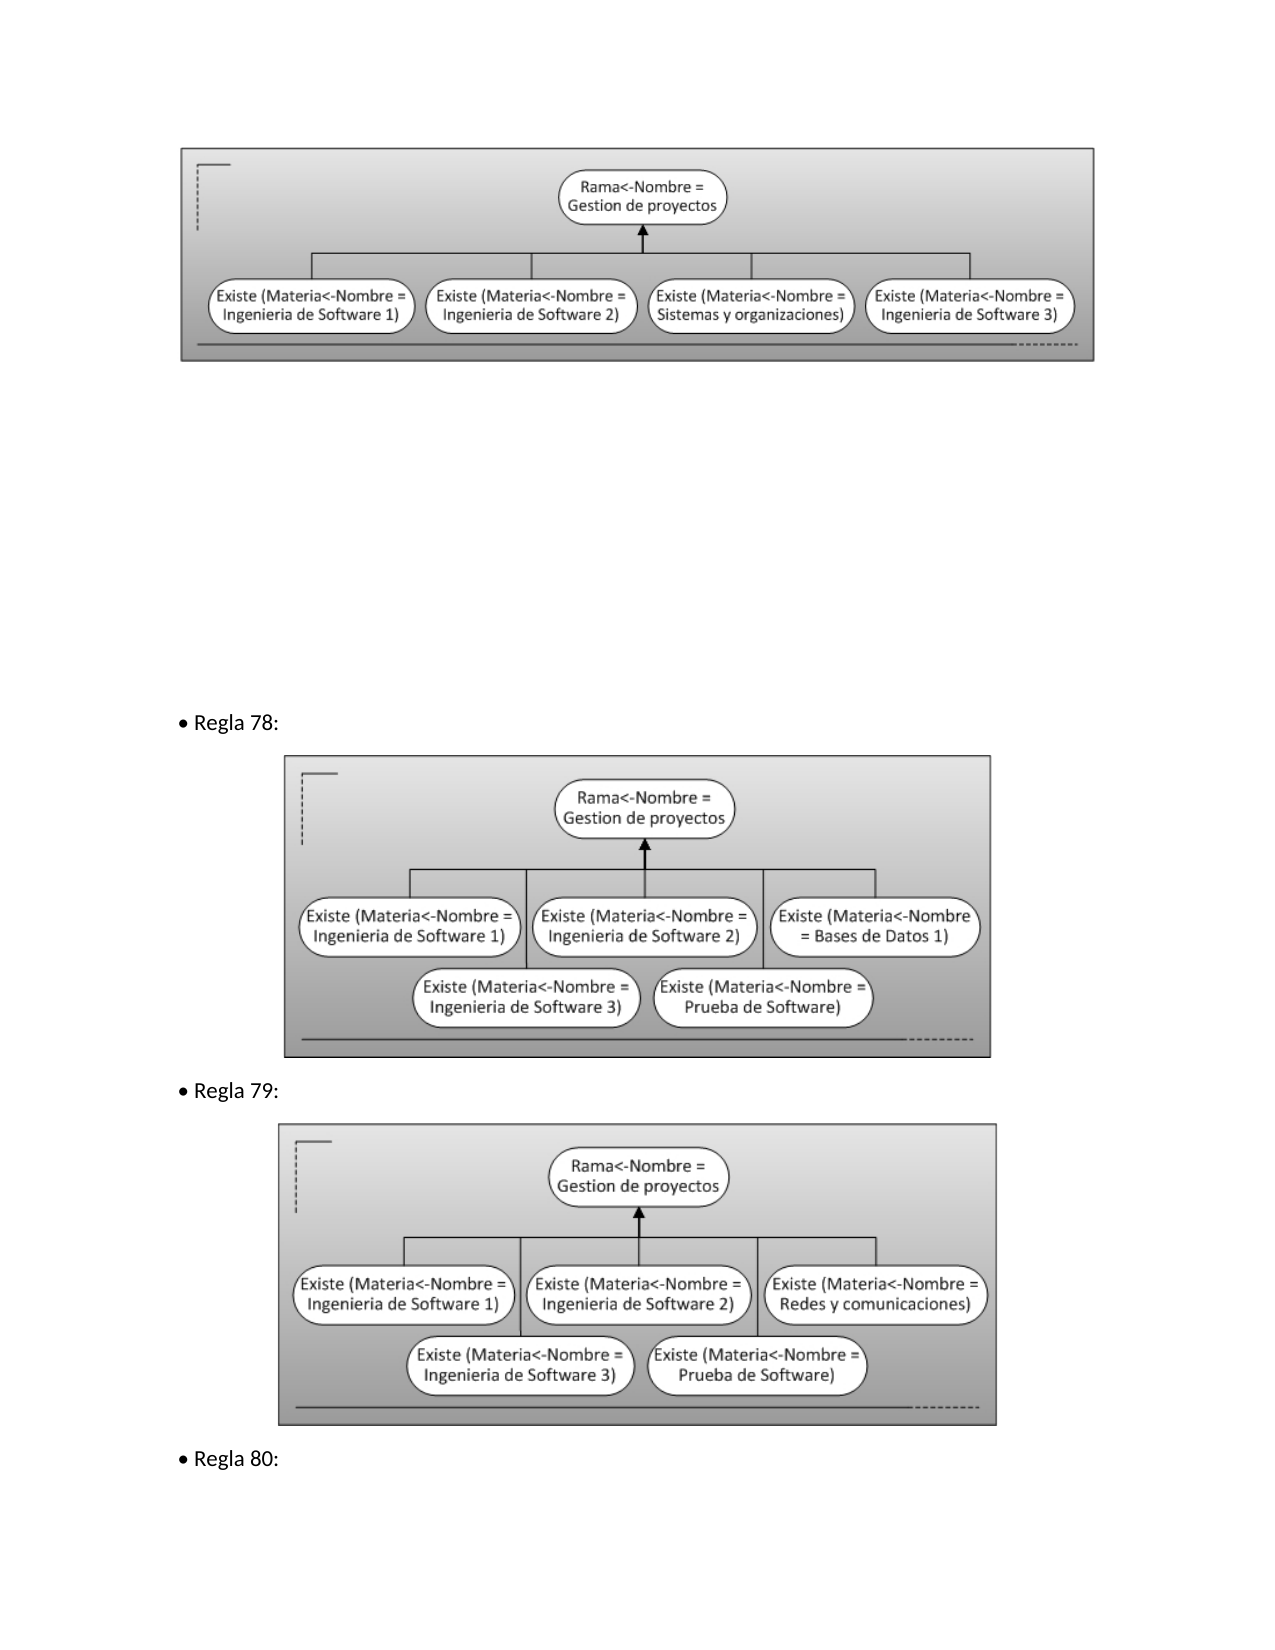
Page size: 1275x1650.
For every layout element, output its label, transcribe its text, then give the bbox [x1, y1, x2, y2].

picture [277, 1123, 998, 1426]
text • Regla 80: [177, 1444, 1098, 1472]
picture [177, 147, 1098, 362]
picture [283, 755, 992, 1058]
text • Regla 78: [177, 708, 1098, 736]
text • Regla 79: [177, 1076, 1098, 1104]
